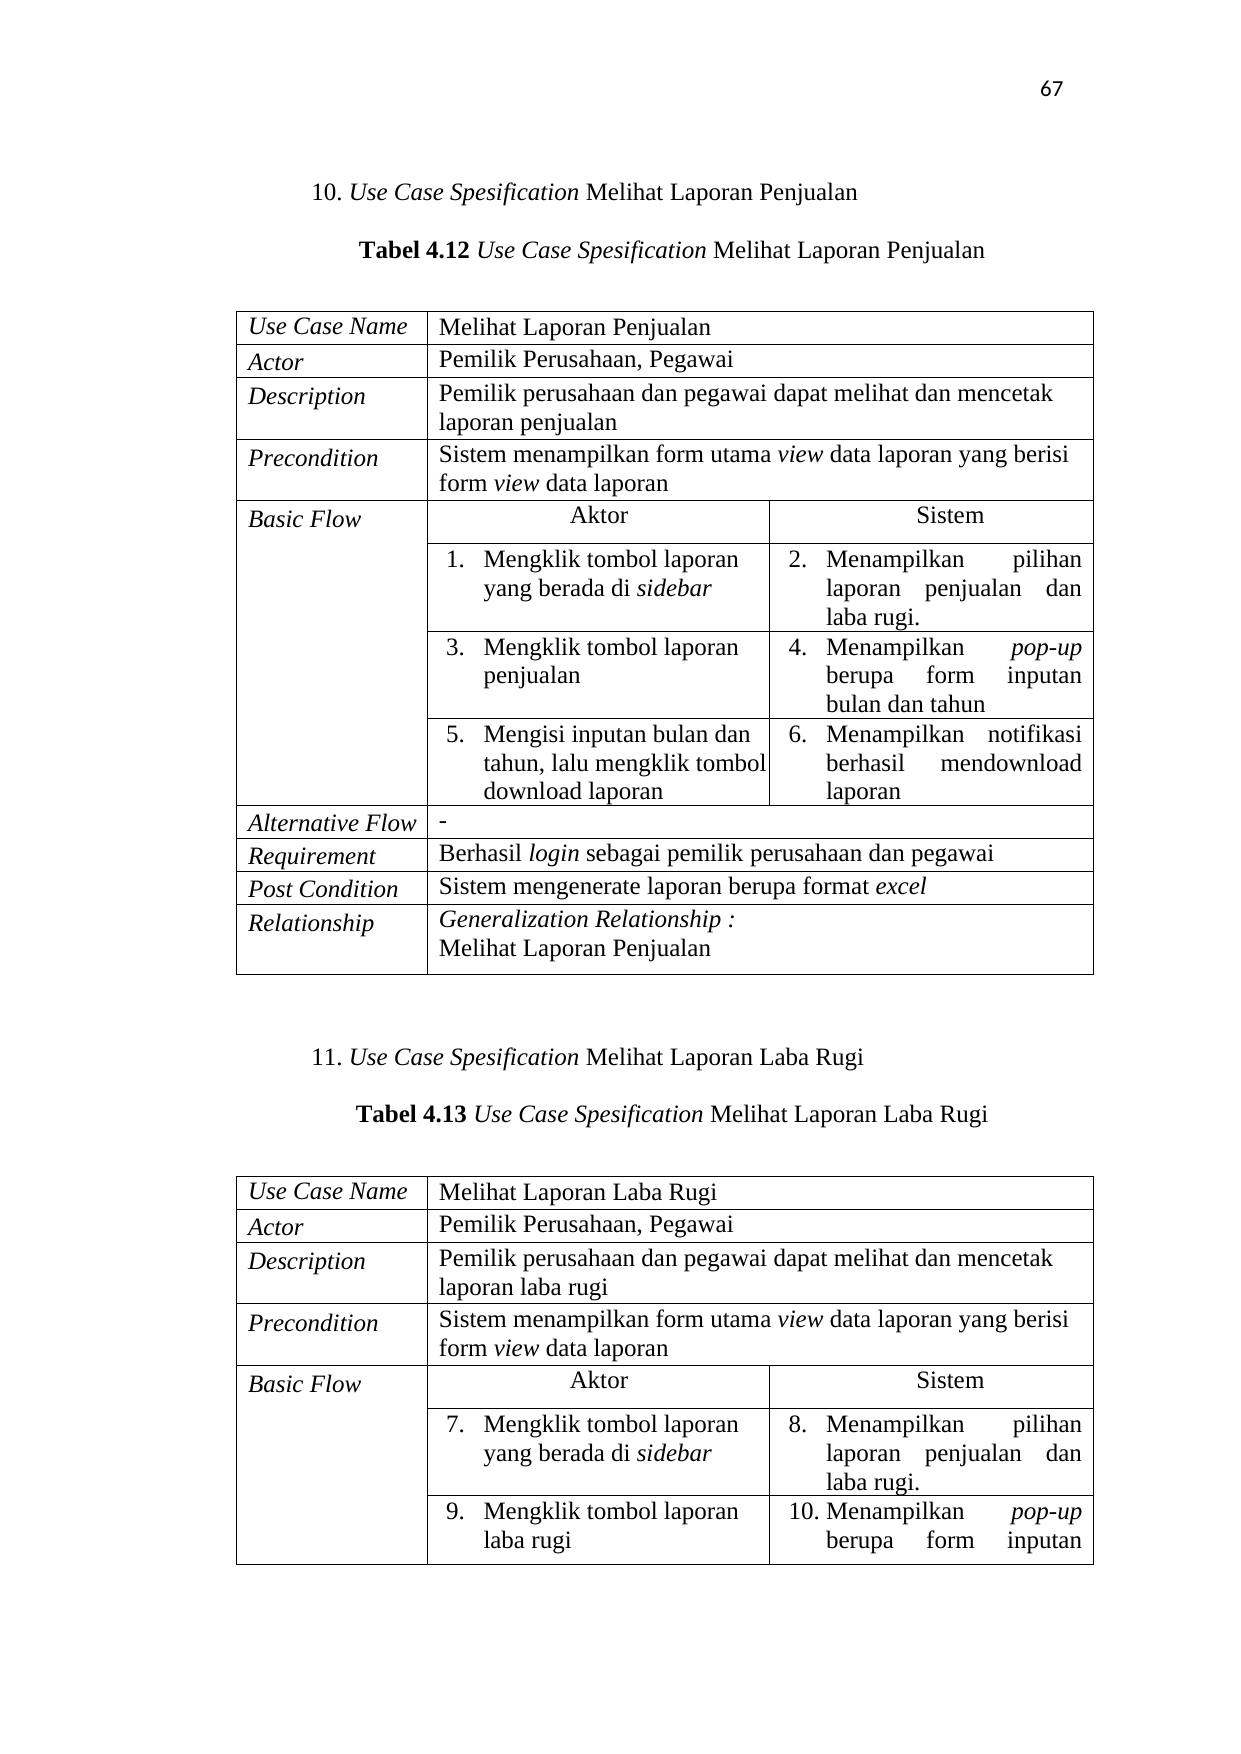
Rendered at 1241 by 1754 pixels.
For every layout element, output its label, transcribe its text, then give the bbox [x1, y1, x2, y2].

table_cell Relationship [237, 905, 427, 974]
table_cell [428, 1496, 769, 1564]
table_cell Mengisi inputan bulan dan tahun, lalu mengklik tombol download laporan [428, 719, 769, 805]
table_cell Pemilik Perusahaan, Pegawai [428, 1210, 1093, 1242]
table_cell Menampilkan pilihan laporan penjualan dan laba rugi. [770, 544, 1093, 631]
table_cell Description [237, 1243, 427, 1303]
table_cell Menampilkan notifikasi berhasil mendownload laporan [770, 719, 1093, 805]
table_cell Alternative Flow [237, 806, 427, 838]
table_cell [770, 1496, 1093, 1564]
table_cell Precondition [237, 440, 427, 500]
table_cell Menampilkan pilihan laporan penjualan dan laba rugi. [770, 1409, 1093, 1495]
table_cell Berhasil login sebagai pemilik perusahaan dan pegawai [428, 839, 1093, 871]
table_cell Sistem [770, 1366, 1093, 1408]
table_cell Sistem [770, 501, 1093, 543]
table_cell Mengklik tombol laporan yang berada di sidebar [428, 544, 769, 631]
table_cell Mengklik tombol laporan yang berada di sidebar [428, 1409, 769, 1495]
table_cell Basic Flow [237, 501, 427, 805]
table_cell Sistem mengenerate laporan berupa format excel [428, 872, 1093, 904]
table_cell Sistem menampilkan form utama view data laporan yang berisi form view data laporan [428, 1304, 1093, 1365]
table_cell Menampilkan pop-up berupa form inputan bulan dan tahun [770, 632, 1093, 718]
list Use Case Spesification Melihat Laporan Penjualan [311, 177, 1063, 206]
table_cell Sistem menampilkan form utama view data laporan yang berisi form view data laporan [428, 440, 1093, 500]
table_header Melihat Laporan Laba Rugi [428, 1177, 1093, 1209]
table_cell - [428, 806, 1093, 838]
text Tabel 4.13 Use Case Spesification Melihat Laporan Laba Rugi [281, 1099, 1063, 1128]
table_cell Aktor [428, 1366, 769, 1408]
table_cell Description [237, 378, 427, 438]
table_cell Actor [237, 1210, 427, 1242]
table_cell Requirement [237, 839, 427, 871]
table_header Melihat Laporan Penjualan [428, 312, 1093, 344]
table_cell Actor [237, 345, 427, 377]
table_header Use Case Name [237, 1177, 427, 1209]
table_header Use Case Name [237, 312, 427, 344]
table_cell Pemilik perusahaan dan pegawai dapat melihat dan mencetak laporan penjualan [428, 378, 1093, 438]
table_cell Post Condition [237, 872, 427, 904]
list Use Case Spesification Melihat Laporan Laba Rugi [311, 1042, 1063, 1071]
table_cell Pemilik Perusahaan, Pegawai [428, 345, 1093, 377]
table_cell Aktor [428, 501, 769, 543]
table_cell Pemilik perusahaan dan pegawai dapat melihat dan mencetak laporan laba rugi [428, 1243, 1093, 1303]
table_cell Generalization Relationship : Melihat Laporan Penjualan [428, 905, 1093, 974]
table_cell Precondition [237, 1304, 427, 1365]
table_cell Basic Flow [237, 1366, 427, 1564]
table_cell Mengklik tombol laporan penjualan [428, 632, 769, 718]
text Tabel 4.12 Use Case Spesification Melihat Laporan Penjualan [281, 235, 1063, 263]
